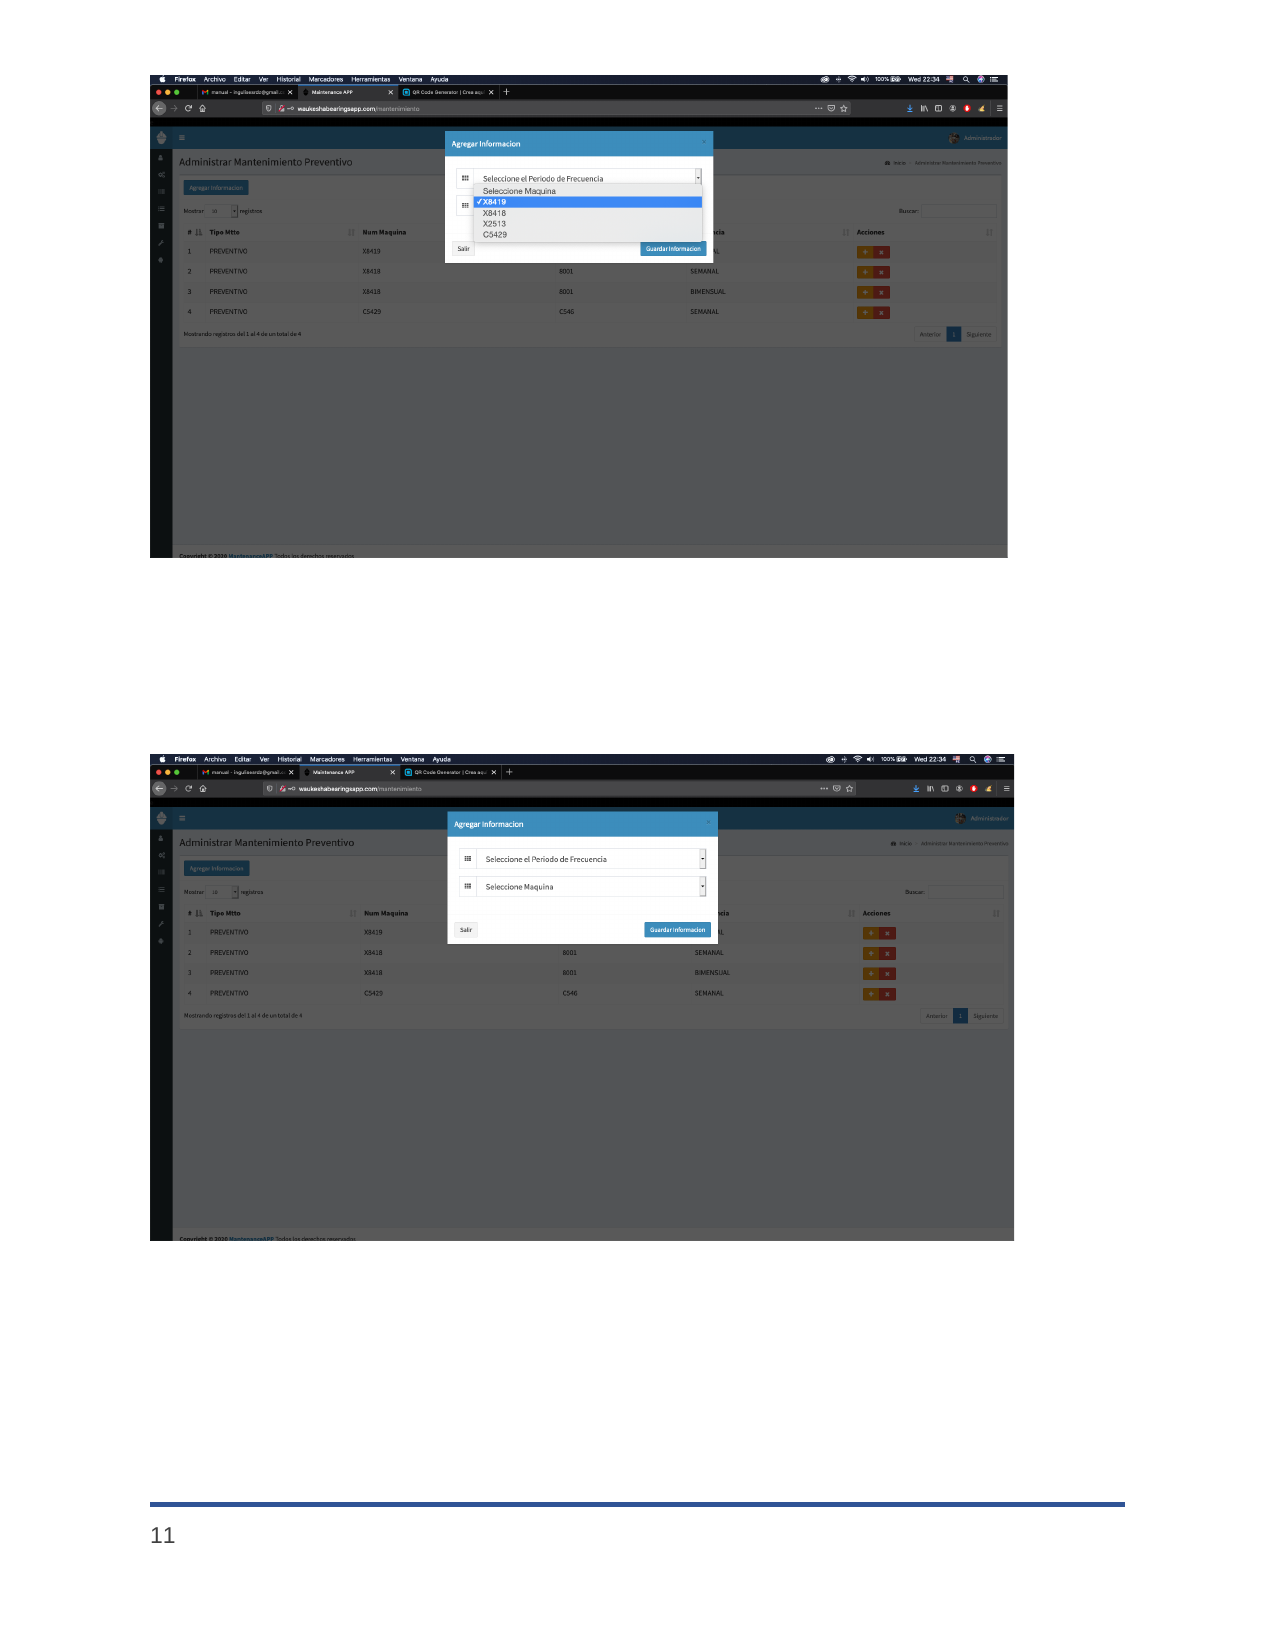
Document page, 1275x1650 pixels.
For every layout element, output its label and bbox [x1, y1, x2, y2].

picture [150, 754, 1015, 1241]
picture [150, 75, 1008, 558]
